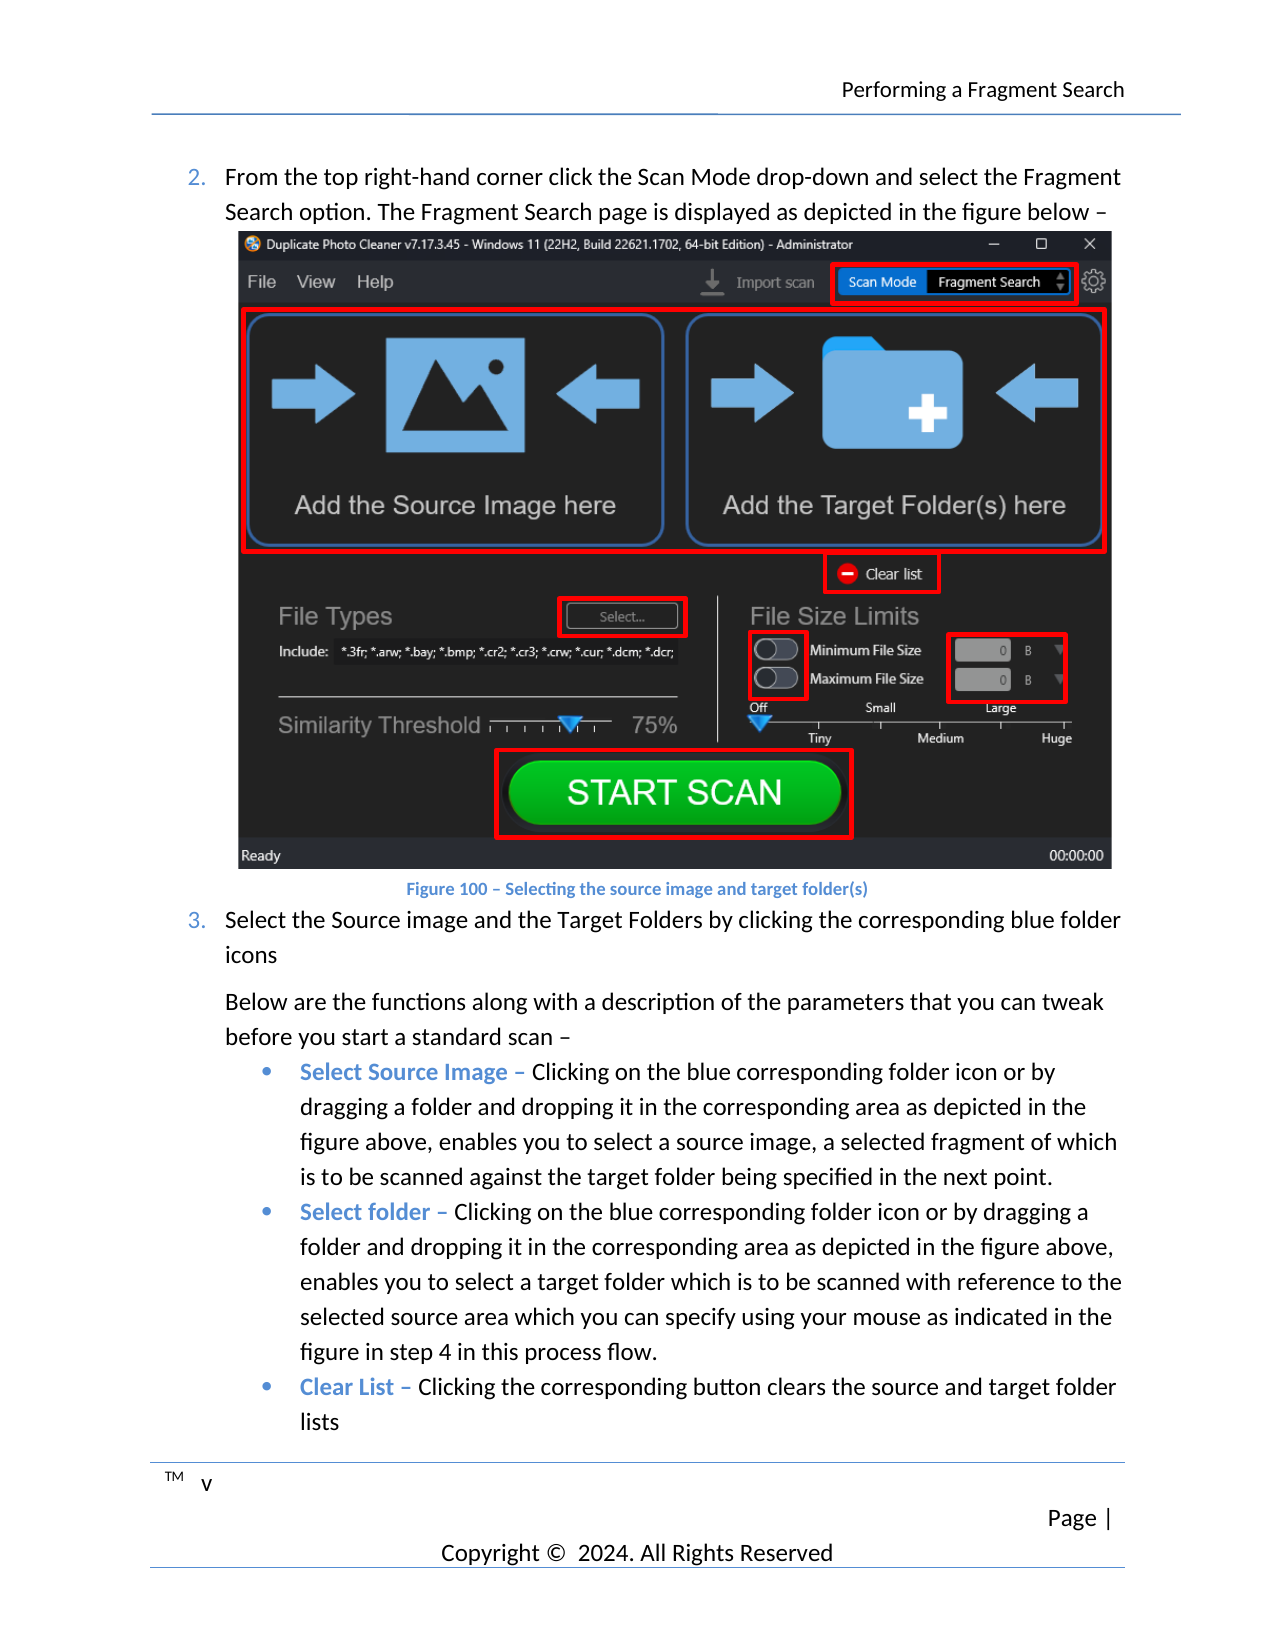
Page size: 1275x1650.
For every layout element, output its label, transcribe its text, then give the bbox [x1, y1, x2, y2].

list Select folder – Clicking on the blue corresponding folder icon or by dragging a folder and dropping it in the corresponding area as depicted in the figure above, enables you to select a target folder which is to be scanned with reference to the selected source area which you can specify using your mouse as indicated in the figure in step 4 in this process flow. [262, 1196, 1125, 1366]
picture [238, 231, 1112, 869]
list Below are the functions along with a description of the parameters that you can tweak before you start a standard scan – [225, 986, 1125, 1051]
list Clear List – Clicking the corresponding button clears the source and target folder lists [262, 1371, 1125, 1436]
list From the top right-hand corner click the Scan Mode drop-down and select the Fragment Search option. The Fragment Search page is displayed as depicted in the figure below – [187, 161, 1125, 227]
list Select the Source image and the Target Folders by clicking the corresponding blue folder icons [187, 904, 1125, 970]
list Select Source Image – Clicking on the blue corresponding folder icon or by dragging a folder and dropping it in the corresponding area as depicted in the figure above, enables you to select a source image, a selected fragment of which is to be scanned against the target folder being specified in the next point. [262, 1056, 1125, 1191]
text Figure 100 – Selecting the source image and target folder(s) [150, 877, 1125, 900]
